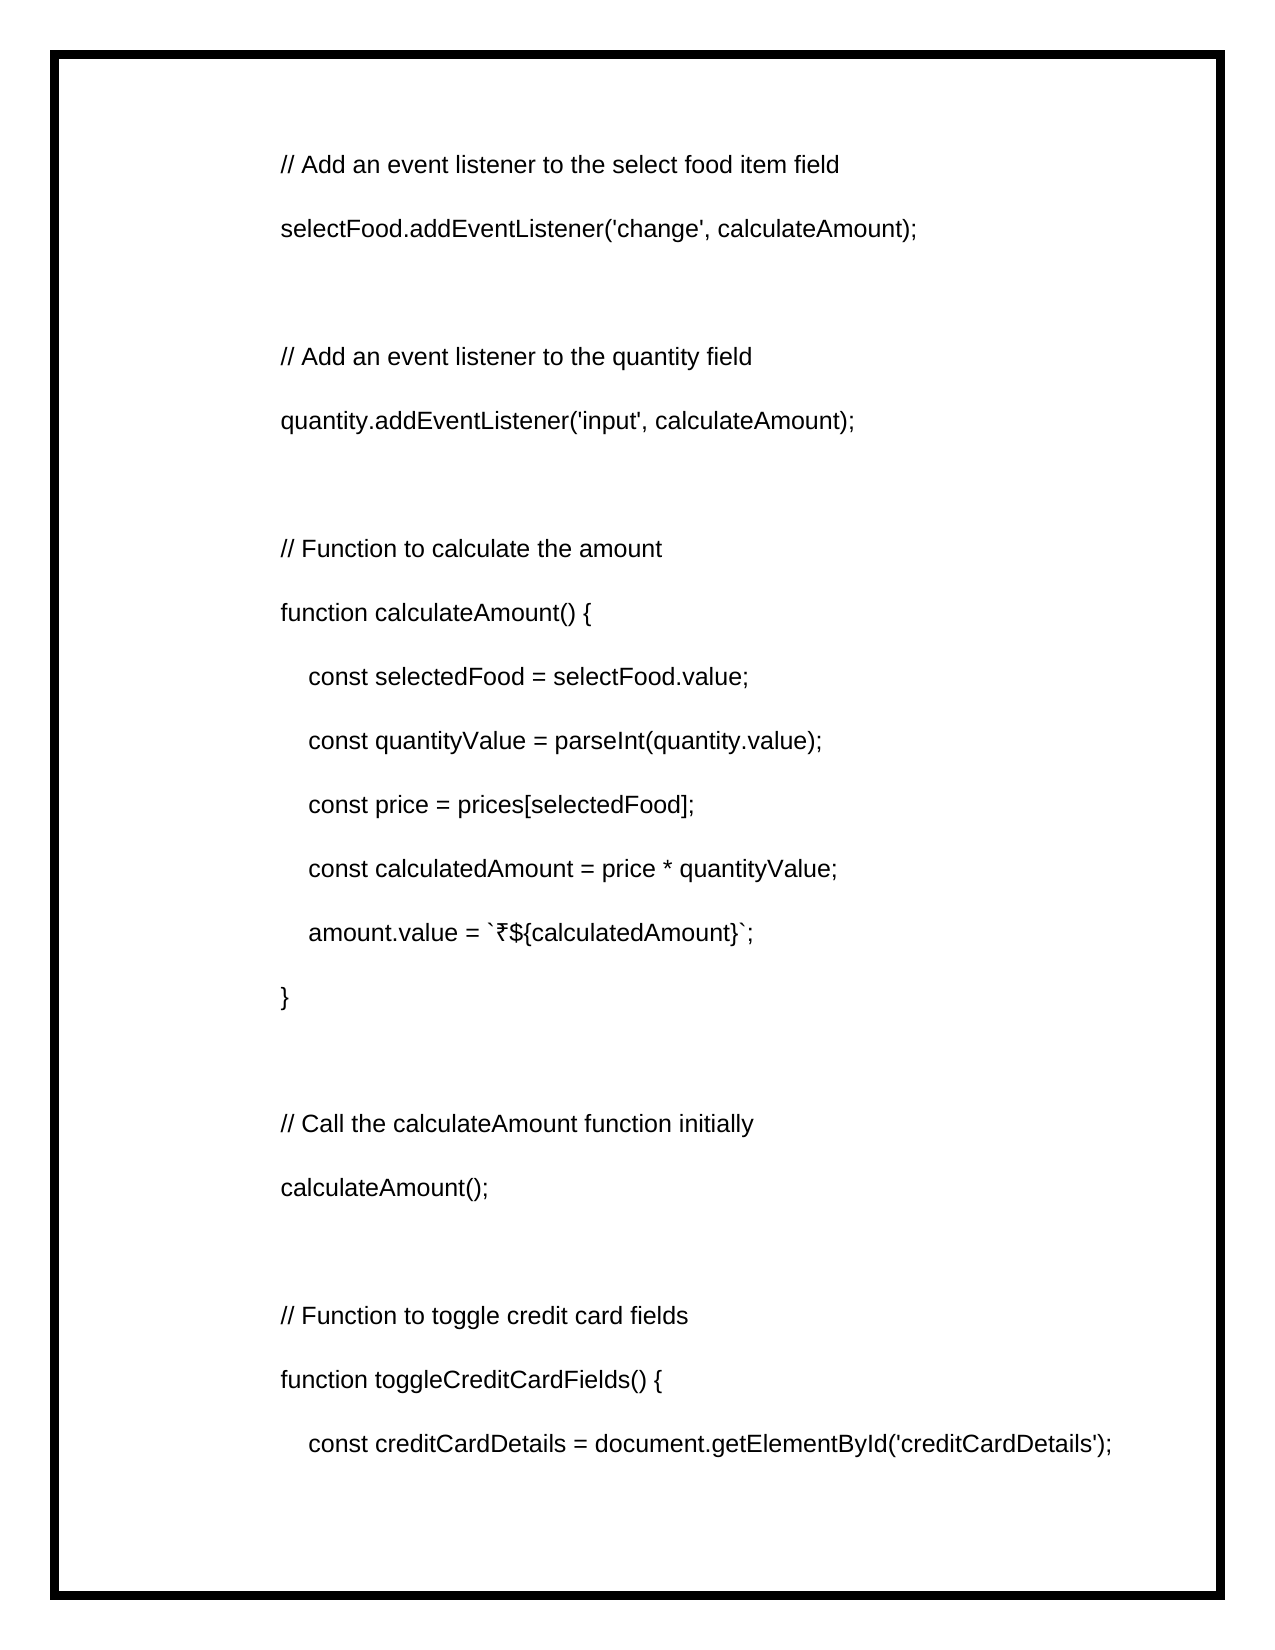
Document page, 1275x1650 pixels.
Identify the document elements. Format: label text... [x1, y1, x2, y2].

text // Add an event listener to the quantity field [225, 342, 1125, 371]
text function toggleCreditCardFields() { [225, 1365, 1125, 1394]
text amount.value = `₹${calculatedAmount}`; [225, 917, 1125, 946]
text calculateAmount(); [225, 1173, 1125, 1202]
text selectFood.addEventListener('change', calculateAmount); [225, 214, 1125, 243]
text function calculateAmount() { [225, 598, 1125, 626]
text const calculatedAmount = price * quantityValue; [225, 853, 1125, 882]
text const creditCardDetails = document.getElementById('creditCardDetails'); [225, 1429, 1125, 1458]
text // Function to calculate the amount [225, 534, 1125, 562]
text const price = prices[selectedFood]; [225, 789, 1125, 818]
text const selectedFood = selectFood.value; [225, 662, 1125, 690]
text // Function to toggle credit card fields [225, 1301, 1125, 1330]
text // Add an event listener to the select food item field [225, 150, 1125, 179]
text // Call the calculateAmount function initially [225, 1109, 1125, 1138]
text quantity.addEventListener('input', calculateAmount); [225, 406, 1125, 434]
text } [225, 981, 1125, 1010]
text const quantityValue = parseInt(quantity.value); [225, 726, 1125, 754]
